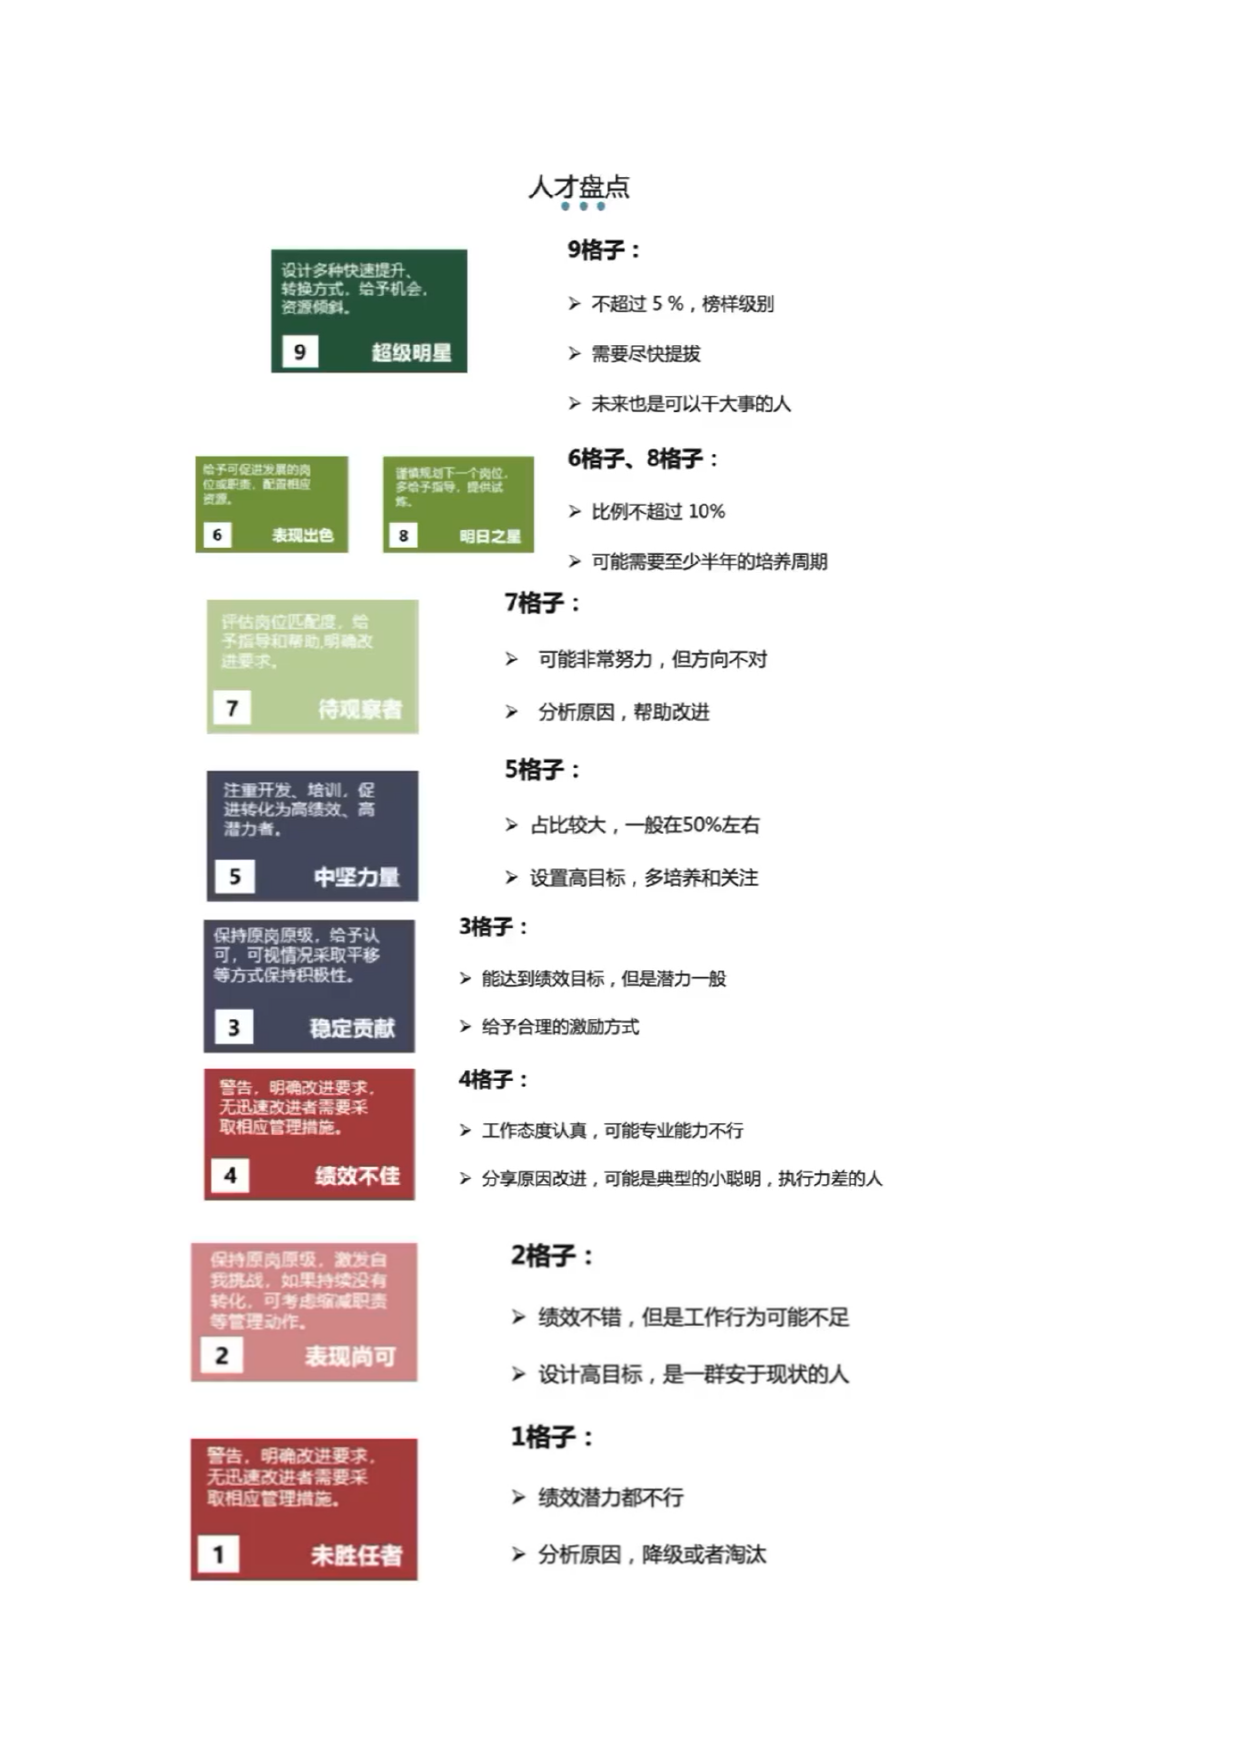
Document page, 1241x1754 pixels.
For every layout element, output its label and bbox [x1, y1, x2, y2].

picture [187, 1234, 861, 1590]
picture [187, 584, 797, 905]
picture [187, 909, 887, 1203]
picture [187, 162, 847, 581]
